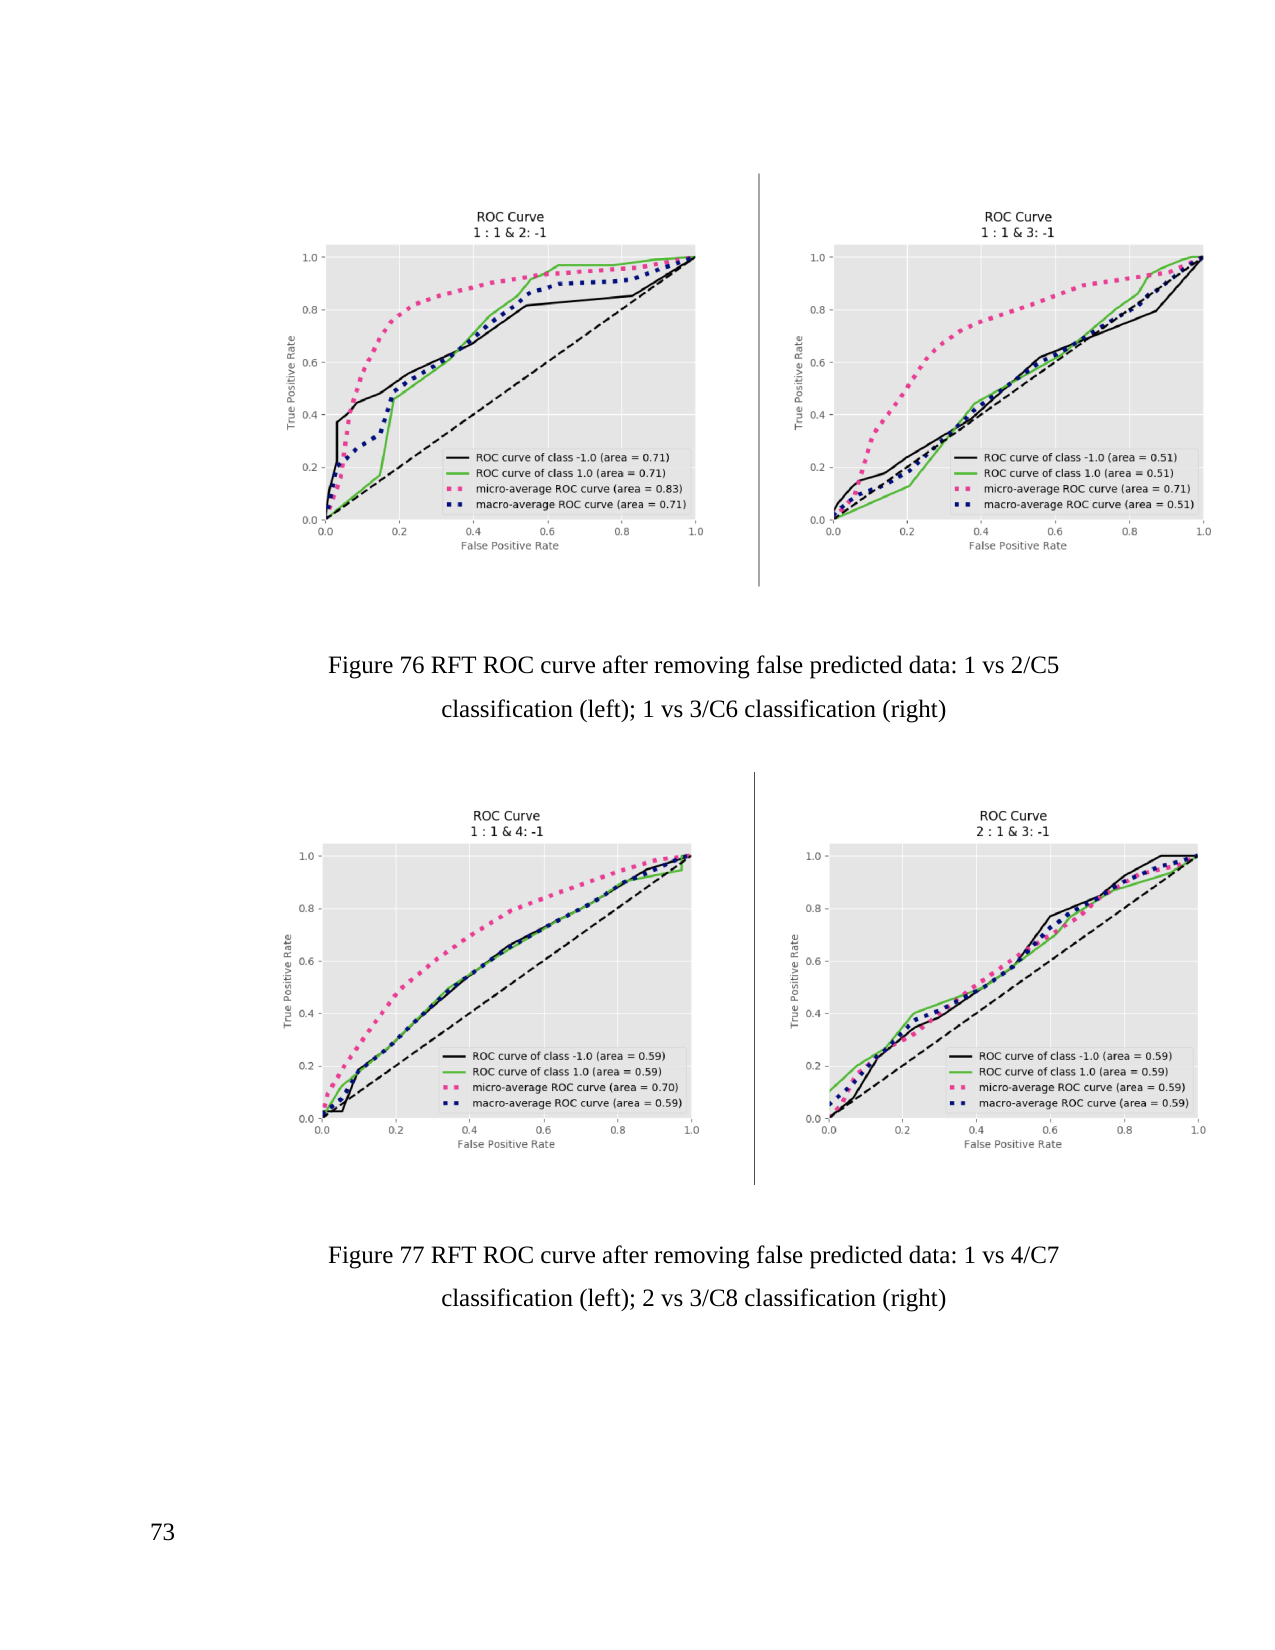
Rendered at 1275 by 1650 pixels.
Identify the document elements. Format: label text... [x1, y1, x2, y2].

picture [262, 150, 1238, 607]
picture [262, 766, 1238, 1197]
list Figure 77 RFT ROC curve after removing false predicted data: 1 vs 4/C7 classification (left); 2 vs 3/C8 classification (right) [262, 1240, 1125, 1312]
list Figure 76 RFT ROC curve after removing false predicted data: 1 vs 2/C5 classification (left); 1 vs 3/C6 classification (right) [262, 651, 1125, 722]
